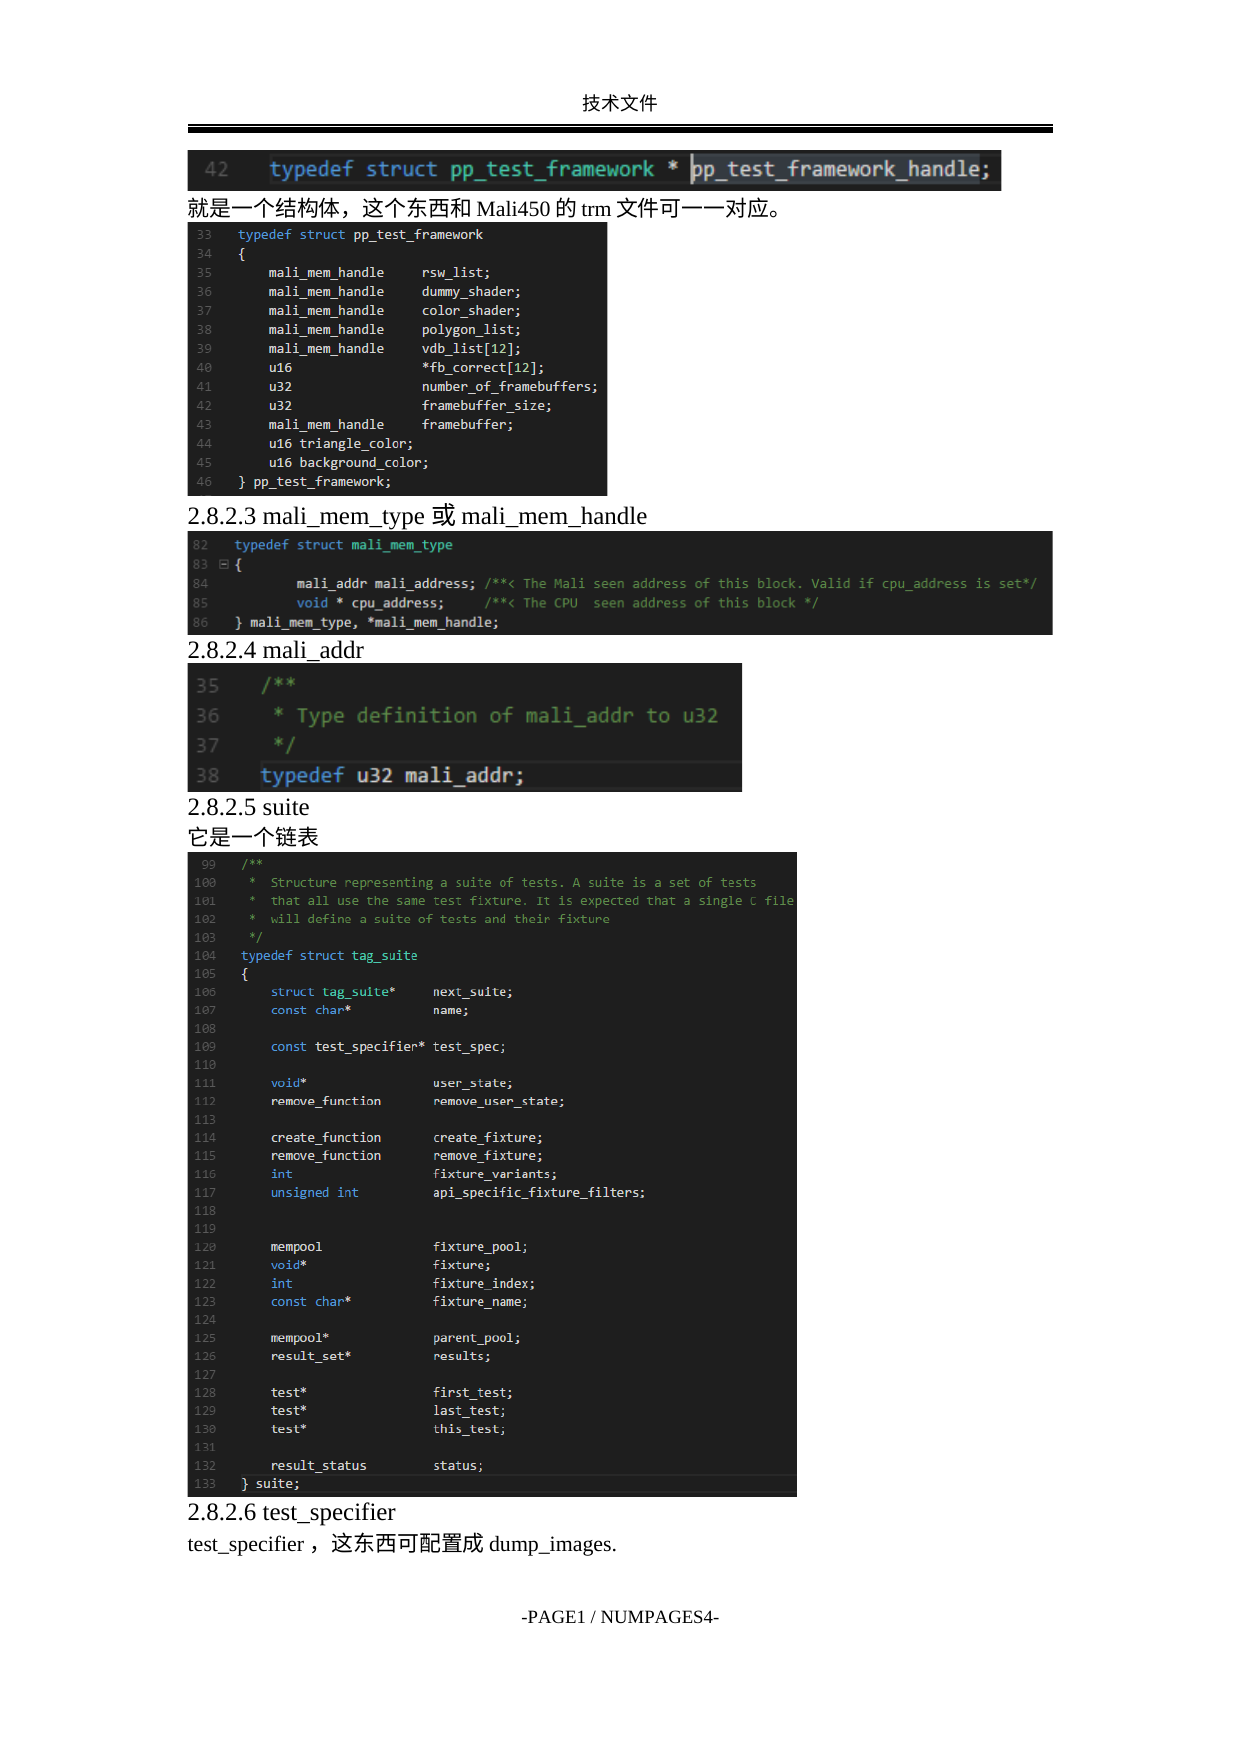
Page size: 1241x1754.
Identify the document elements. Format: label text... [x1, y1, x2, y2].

picture [187, 531, 1053, 635]
picture [187, 222, 608, 496]
picture [187, 150, 1002, 191]
subtitle mali_addr [187, 635, 1053, 663]
subtitle mali_mem_type 或mali_mem_handle [187, 495, 1053, 531]
picture [187, 663, 743, 792]
picture [187, 852, 797, 1497]
subtitle suite [187, 792, 1053, 820]
text test_specifier ，这东西可配置成dump_images. [187, 1526, 1053, 1557]
subtitle test_specifier [187, 1497, 1053, 1526]
text 它是一个链表 [187, 820, 1053, 852]
text 就是一个结构体，这个东西和Mali450的trm文件可一一对应。 [187, 191, 1053, 222]
